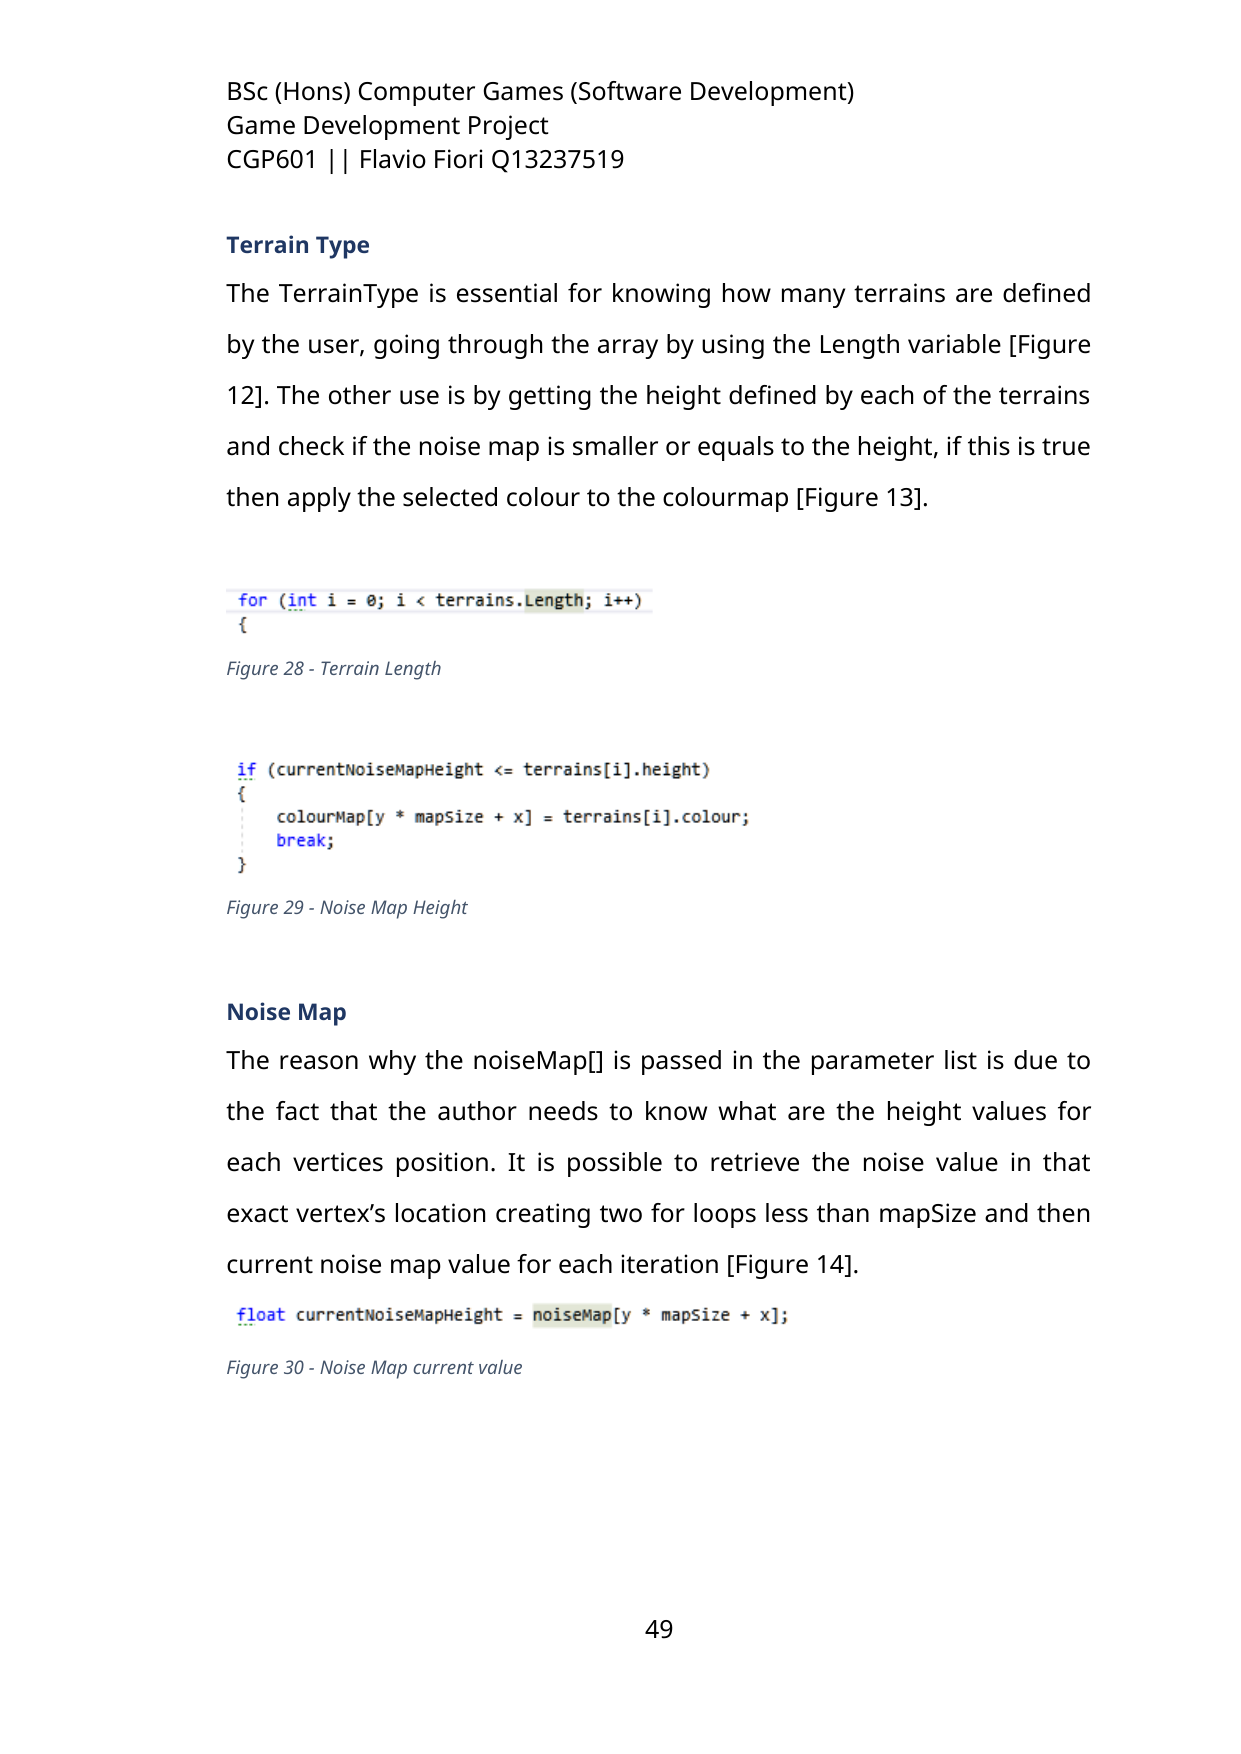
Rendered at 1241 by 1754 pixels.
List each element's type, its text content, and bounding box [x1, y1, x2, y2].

text The TerrainType is essential for knowing how many terrains are defined by the user, going through the array by using the Length variable [Figure 12]. The other use is by getting the height defined by each of the terrains and check if the noise map is smaller or equals to the height, if this is true then apply the selected colour to the colourmap [Figure 13]. [226, 276, 1092, 514]
text The reason why the noiseMap[] is passed in the parameter list is due to the fact that the author needs to know what are the height values for each vertices position. It is possible to retrieve the noise value in that exact vertex’s location creating two for loops less than mapSize and then current noise map value for each iteration [Figure 14]. [226, 1043, 1092, 1281]
picture [226, 1298, 811, 1337]
picture [226, 752, 761, 878]
subtitle Noise Map [226, 996, 1092, 1027]
picture [226, 581, 653, 638]
subtitle Terrain Type [226, 229, 1092, 260]
